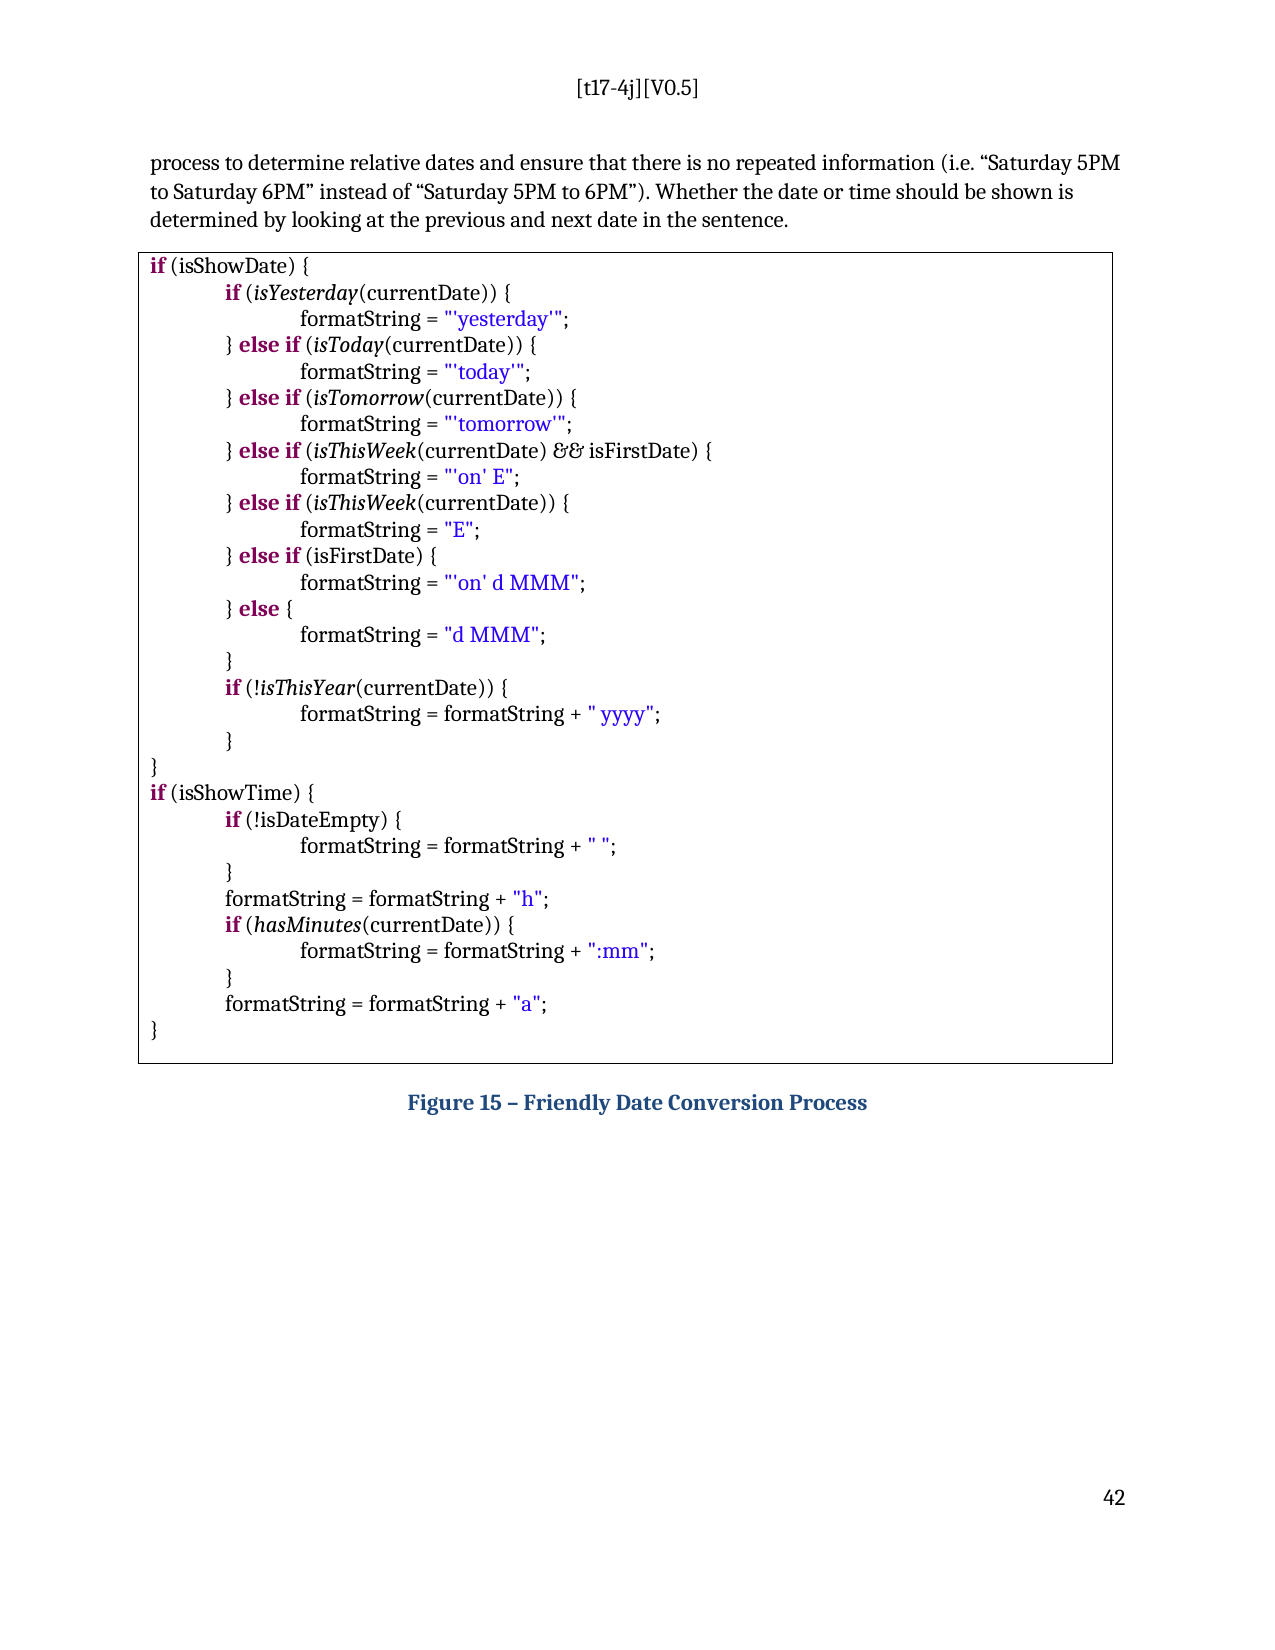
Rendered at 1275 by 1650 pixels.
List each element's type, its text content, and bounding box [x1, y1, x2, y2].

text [150, 150, 1125, 233]
table_header if (isShowDate) { if (isYesterday(currentDate)) { formatString = "'yesterday'"; } else if (isToday(currentDate)) { formatString = "'today'"; } else if (isTomorrow(currentDate)) { formatString = "'tomorrow'"; } else if (isThisWeek(currentDate) && isFirstDate) { formatString = "'on' E"; } else if (isThisWeek(currentDate)) { formatString = "E"; } else if (isFirstDate) { formatString = "'on' d MMM"; } else { formatString = "d MMM"; } if (!isThisYear(currentDate)) { formatString = formatString + " yyyy"; } } if (isShowTime) { if (!isDateEmpty) { formatString = formatString + " "; } formatString = formatString + "h"; if (hasMinutes(currentDate)) { formatString = formatString + ":mm"; } formatString = formatString + "a"; } [139, 253, 1112, 1062]
